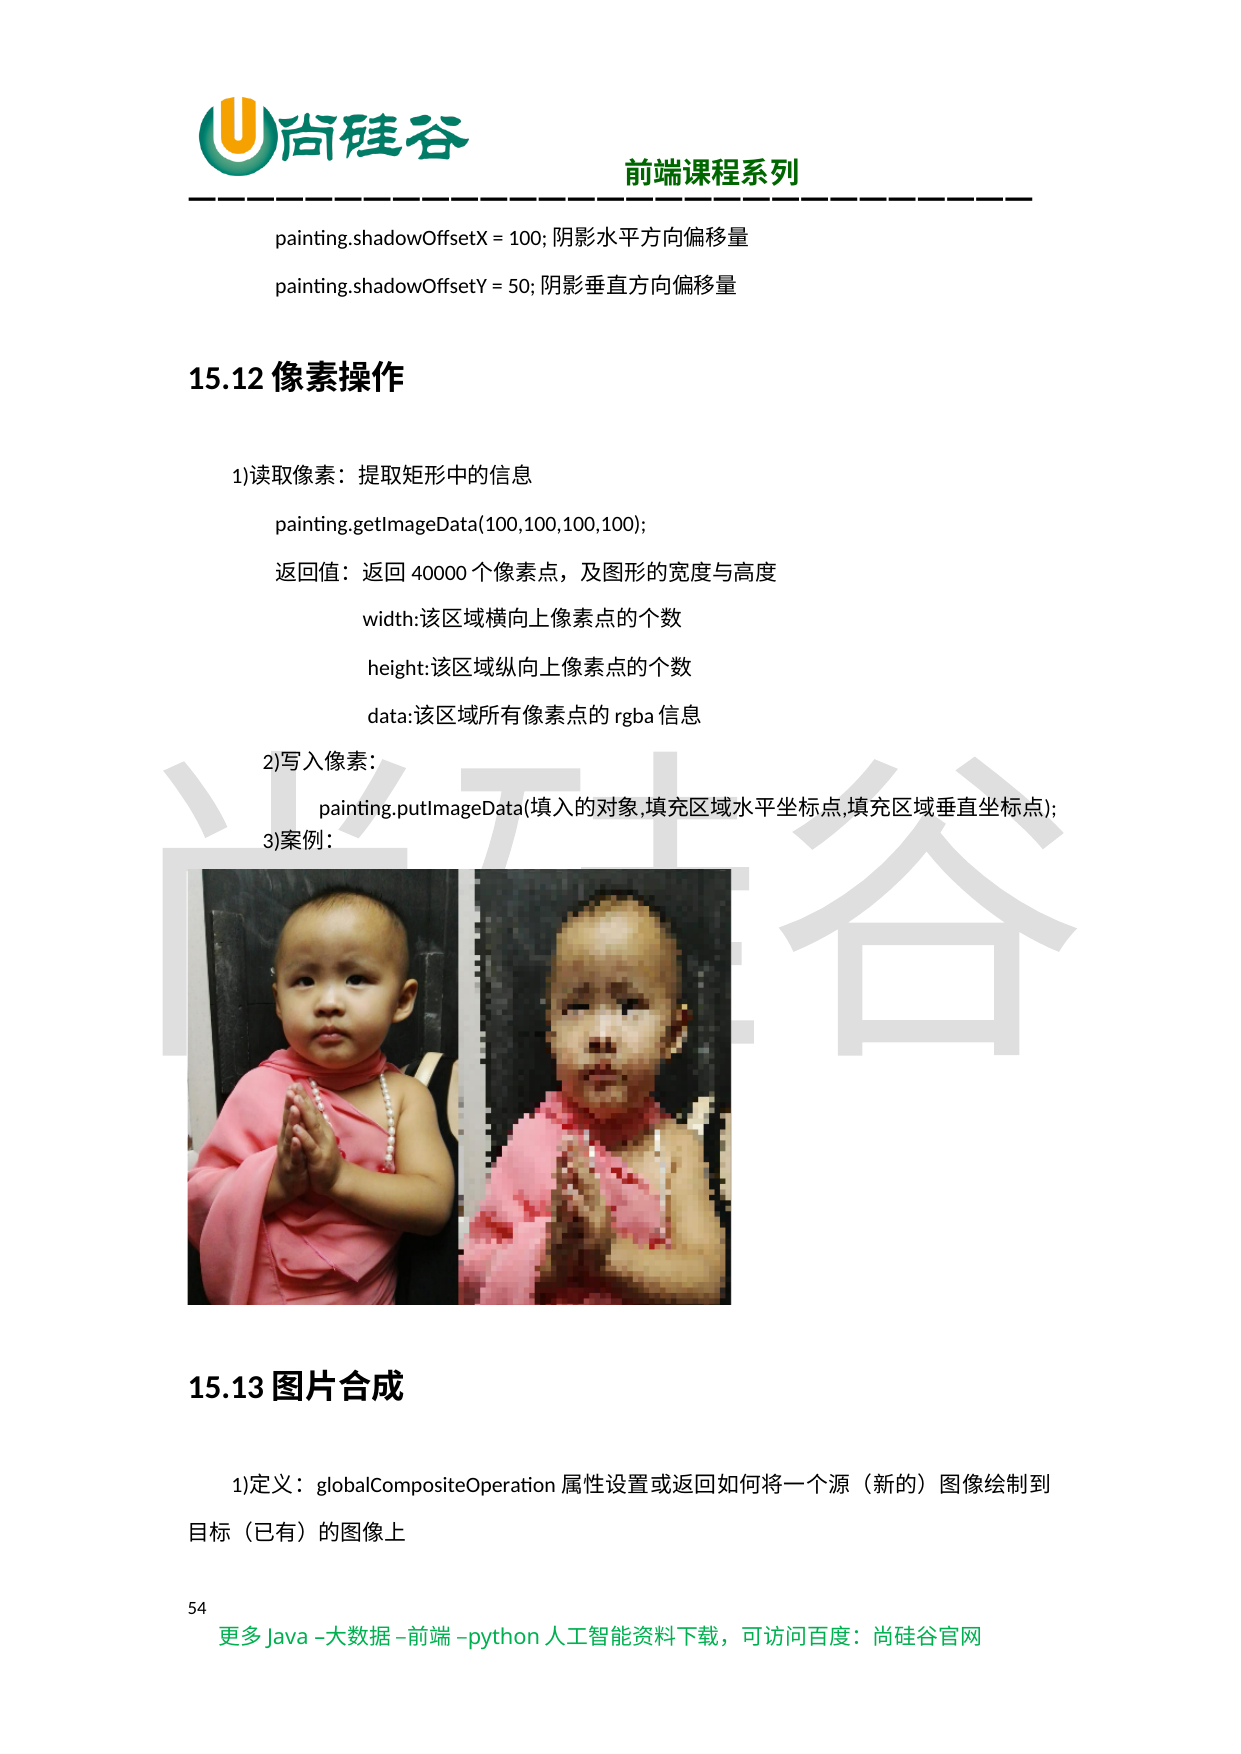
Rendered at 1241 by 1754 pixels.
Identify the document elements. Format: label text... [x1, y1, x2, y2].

text 3)案例： [187, 824, 1053, 856]
picture [187, 88, 476, 184]
subtitle 15.12 像素操作 [187, 343, 1053, 408]
text 1)读取像素：提取矩形中的信息 painting.getImageData(100,100,100,100); 返回值：返回 40000个像素点，及图形的宽度与高度 [187, 459, 1053, 589]
subtitle 15.13 图片合成 [187, 1352, 1053, 1417]
text painting.putImageData(填入的对象,填充区域水平坐标点,填充区域垂直坐标点); [275, 791, 1053, 824]
text 1)定义：globalCompositeOperation属性设置或返回如何将一个源（新的）图像绘制到目标（已有）的图像上 [187, 1468, 1053, 1549]
picture [187, 869, 732, 1305]
text width:该区域横向上像素点的个数 height:该区域纵向上像素点的个数 data:该区域所有像素点的rgba信息 [319, 602, 1053, 732]
text 2)写入像素： [187, 746, 1053, 778]
